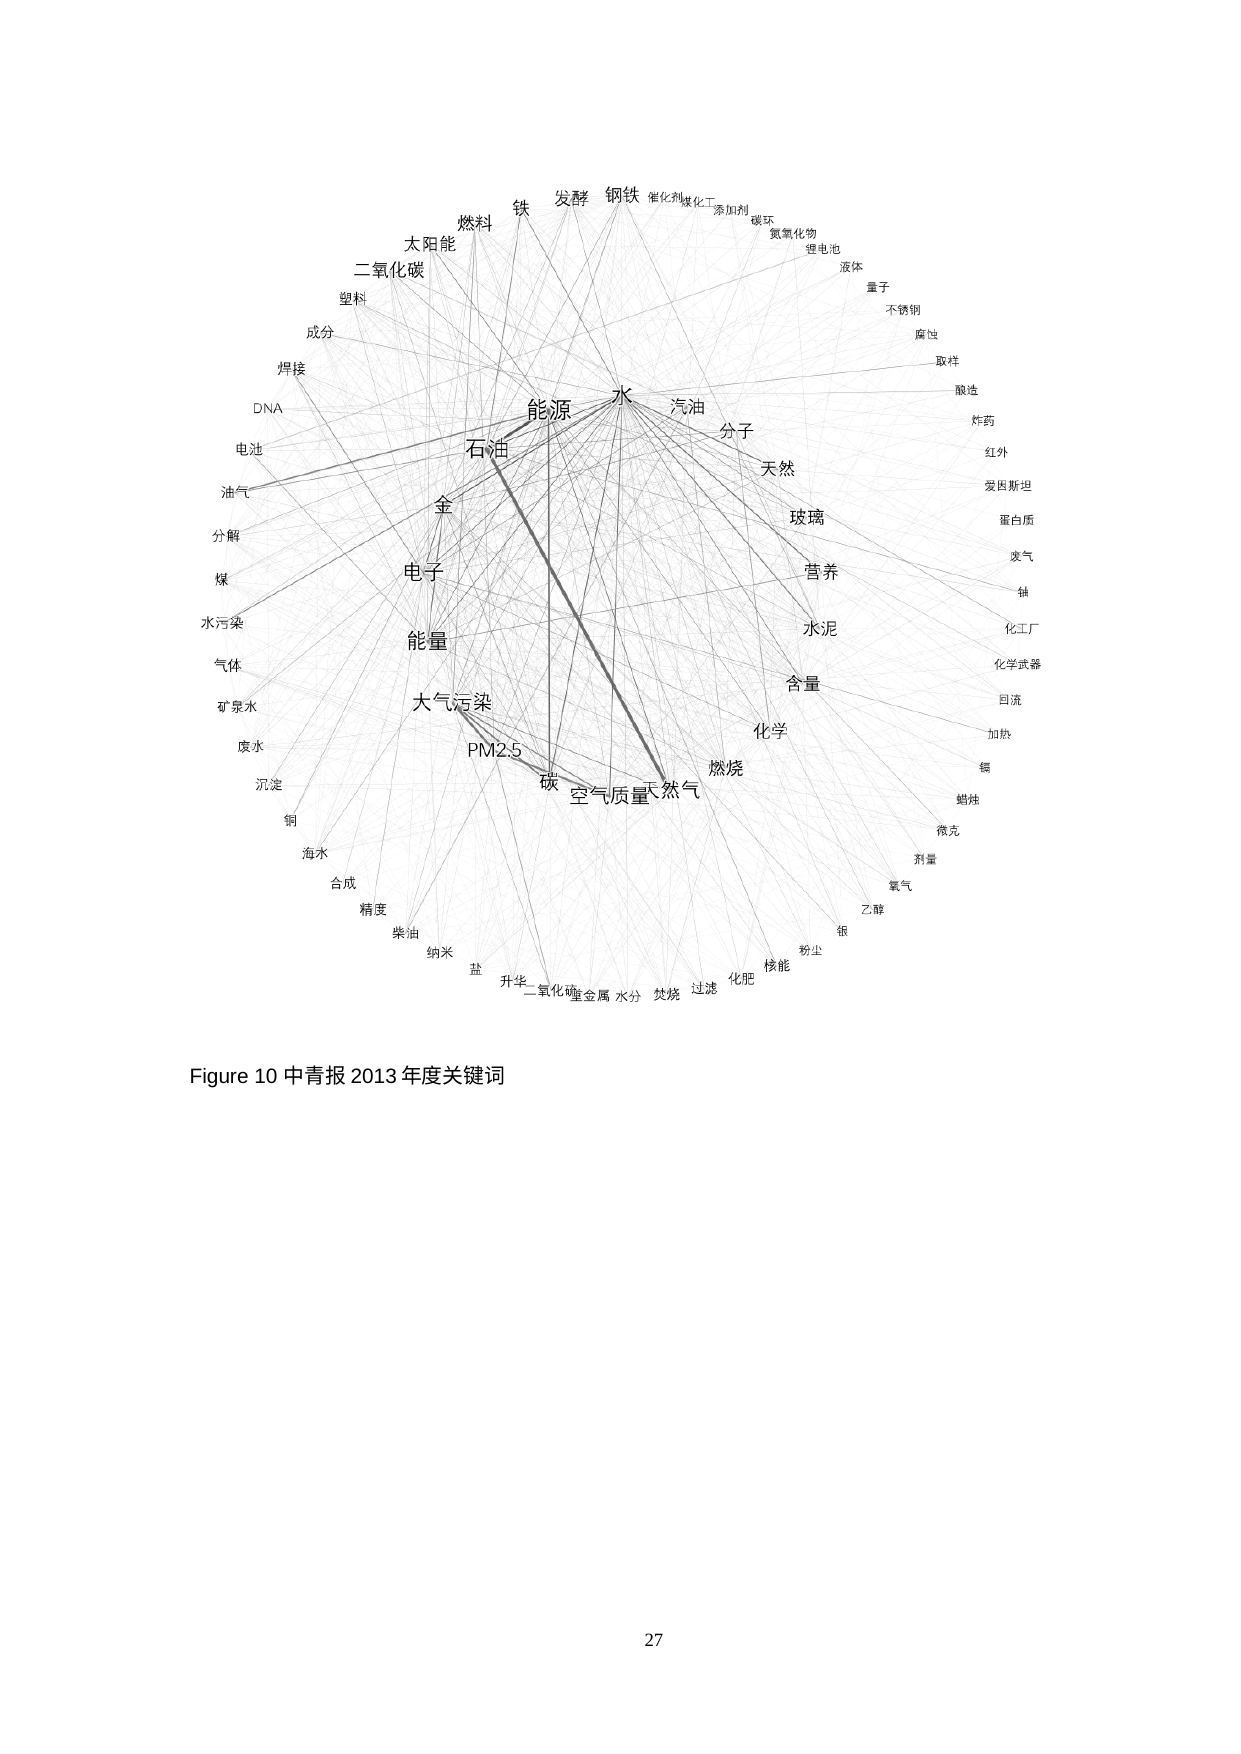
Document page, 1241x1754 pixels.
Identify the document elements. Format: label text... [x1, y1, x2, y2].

picture [189, 163, 1055, 1029]
